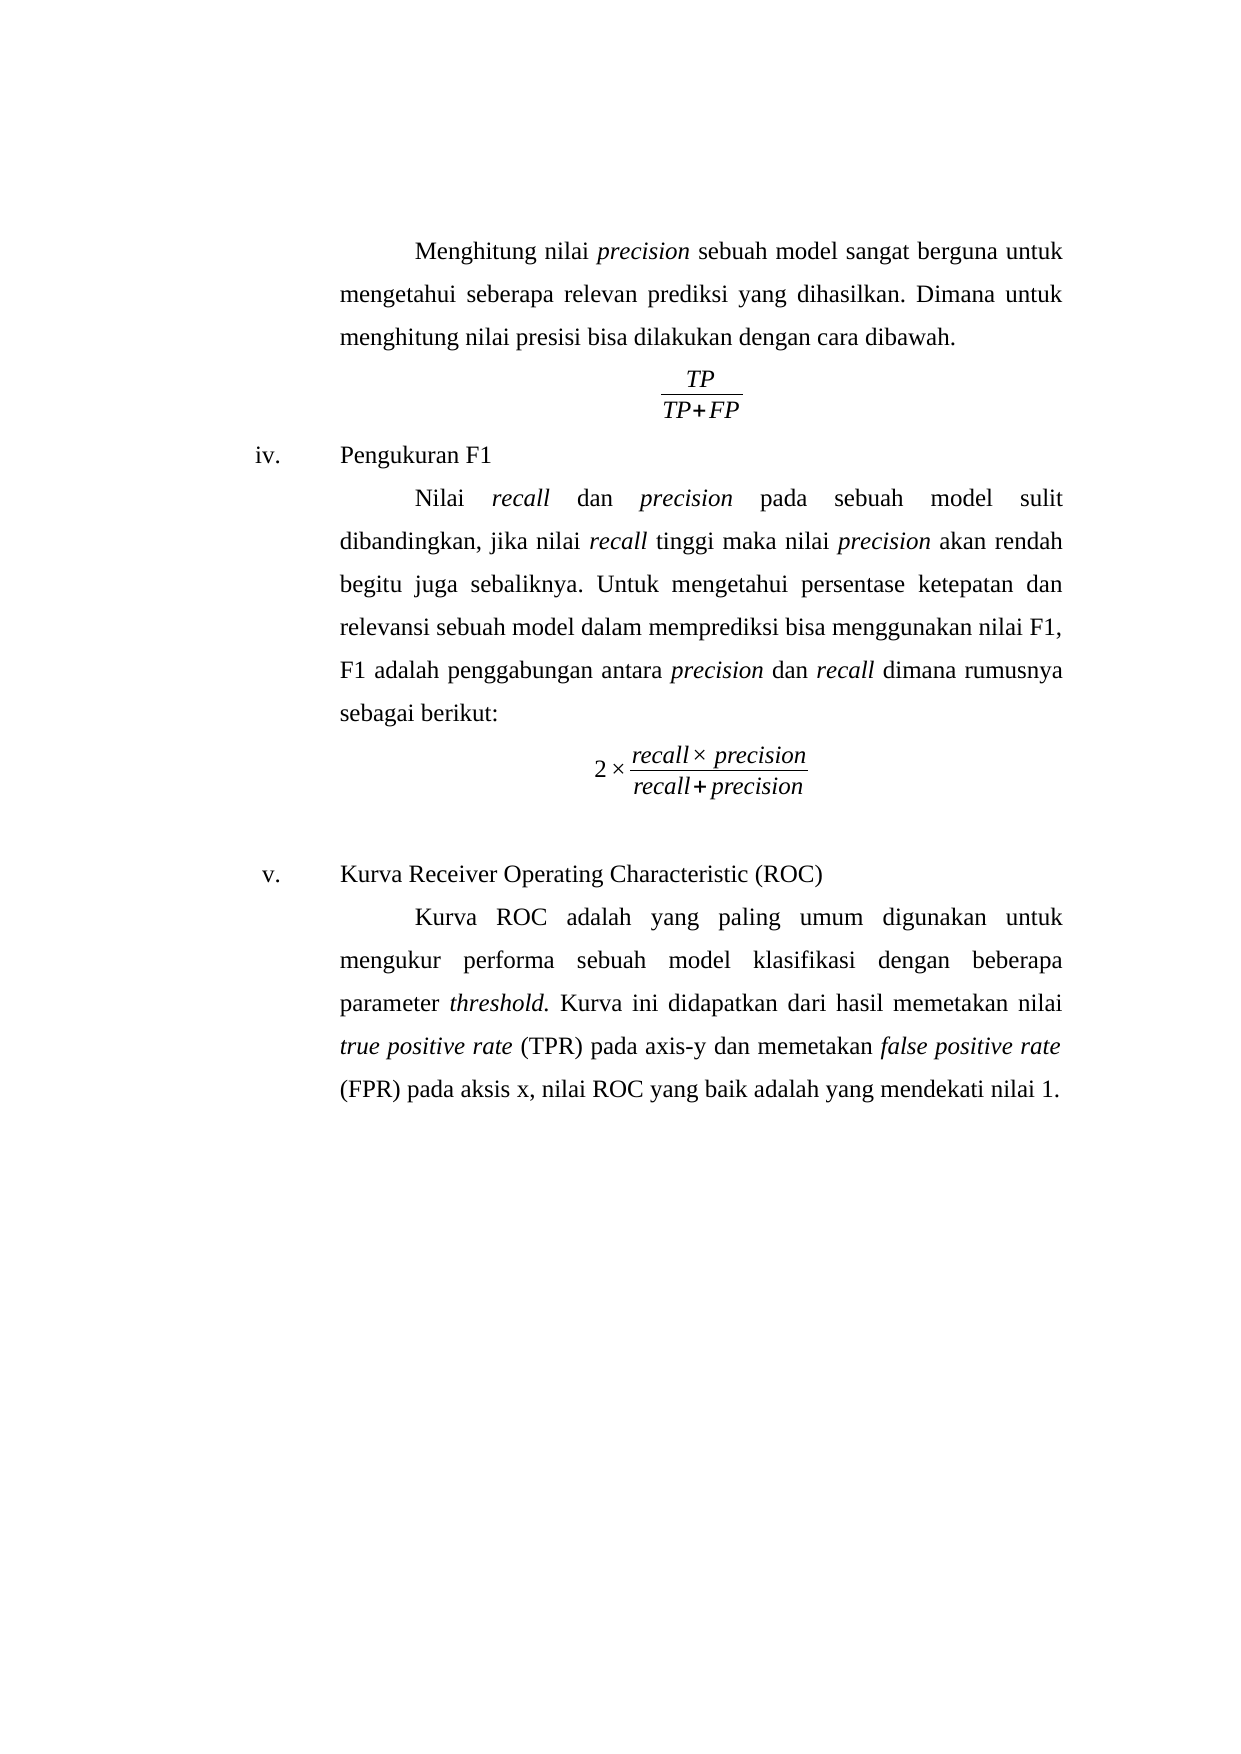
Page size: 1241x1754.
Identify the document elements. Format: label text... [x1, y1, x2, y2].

list Kurva ROC adalah yang paling umum digunakan untuk mengukur performa sebuah model klasifikasi dengan beberapa parameter threshold. Kurva ini didapatkan dari hasil memetakan nilai true positive rate (TPR) pada axis-y dan memetakan false positive rate (FPR) pada aksis x, nilai ROC yang baik adalah yang mendekati nilai 1. [339, 902, 1063, 1103]
list Pengukuran F1 [281, 440, 1063, 468]
list Menghitung nilai precision sebuah model sangat berguna untuk mengetahui seberapa relevan prediksi yang dihasilkan. Dimana untuk menghitung nilai presisi bisa dilakukan dengan cara dibawah. [339, 236, 1063, 351]
list Kurva Receiver Operating Characteristic (ROC) [281, 859, 1063, 888]
list Nilai recall dan precision pada sebuah model sulit dibandingkan, jika nilai recall tinggi maka nilai precision akan rendah begitu juga sebaliknya. Untuk mengetahui persentase ketepatan dan relevansi sebuah model dalam memprediksi bisa menggunakan nilai F1, F1 adalah penggabungan antara precision dan recall dimana rumusnya sebagai berikut: [339, 483, 1063, 727]
